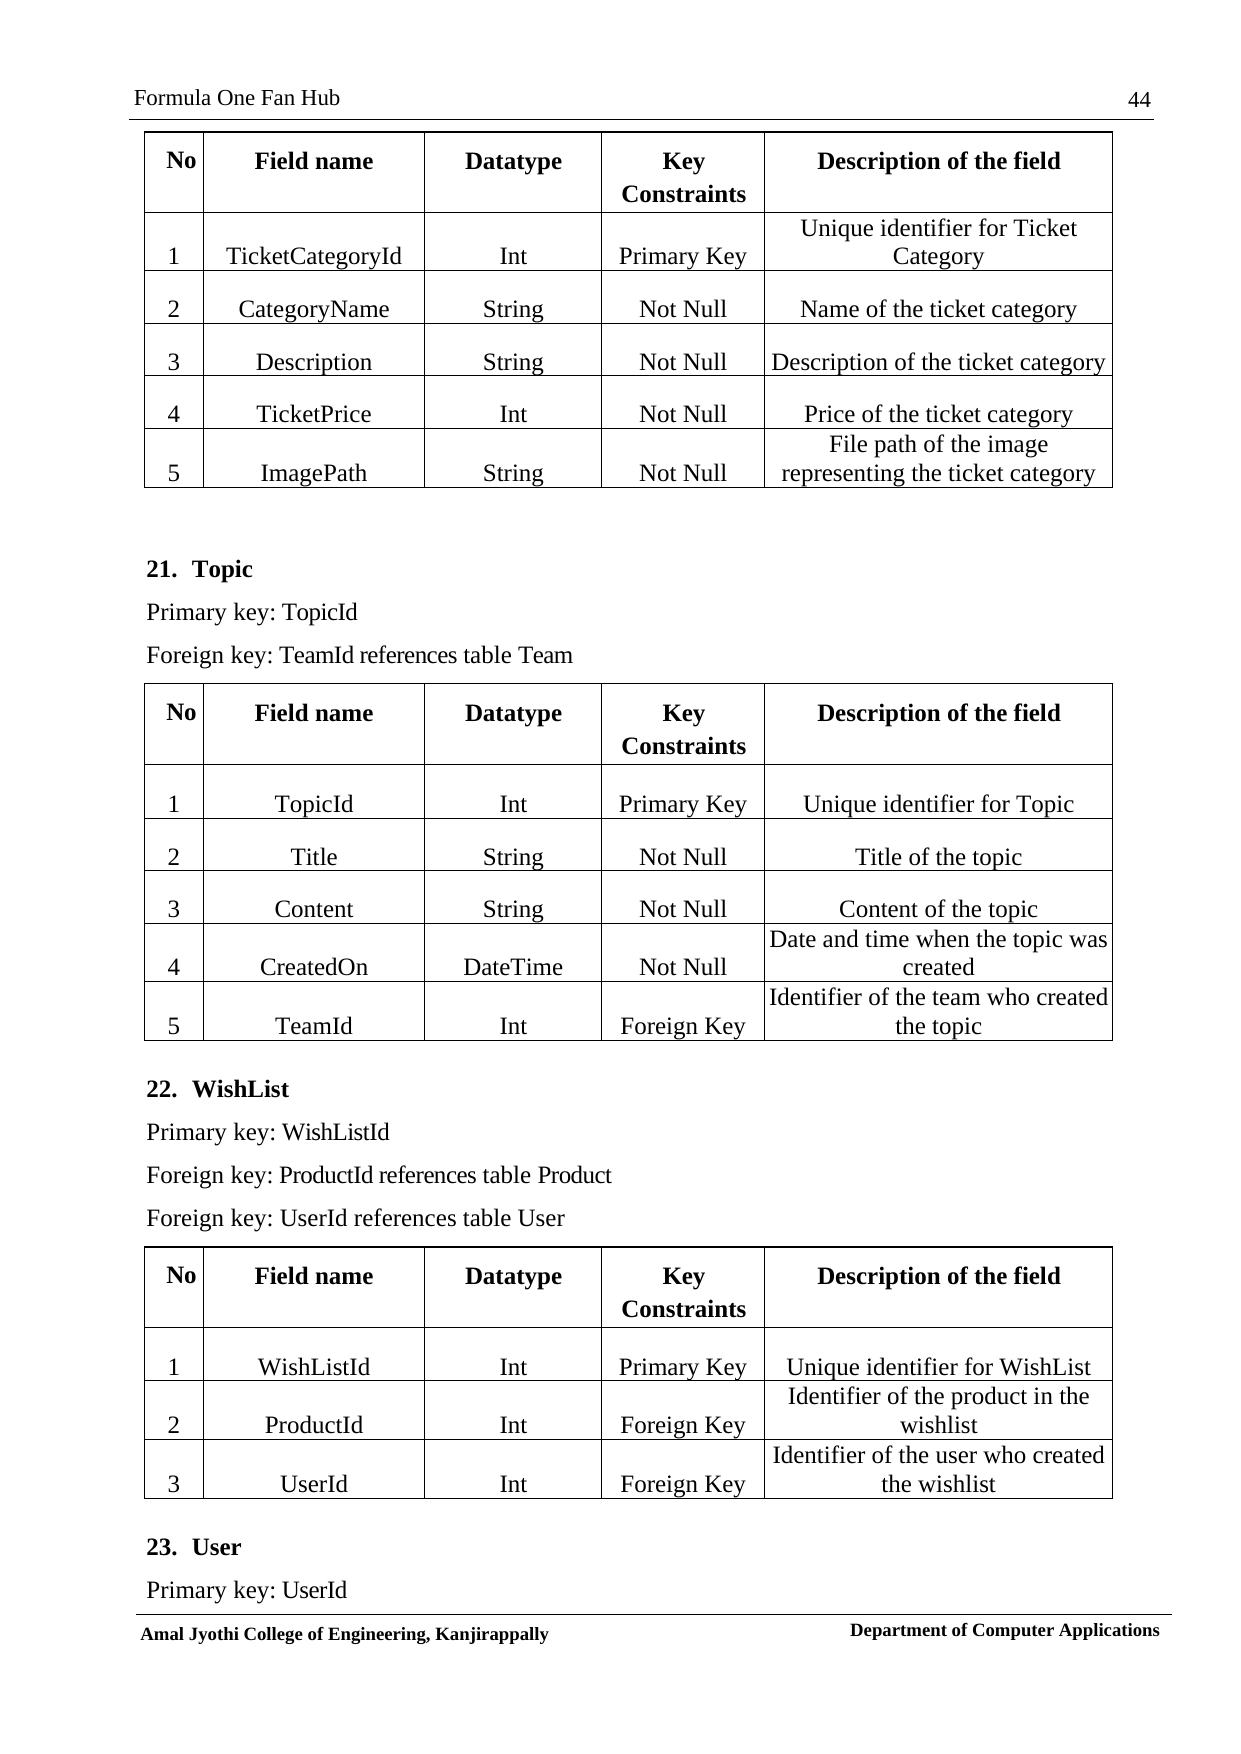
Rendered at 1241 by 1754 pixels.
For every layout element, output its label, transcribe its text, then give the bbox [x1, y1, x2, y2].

table_cell Description [204, 324, 424, 375]
table_cell Primary Key [602, 765, 764, 817]
table_cell CategoryName [204, 271, 424, 323]
table_cell 1 [145, 765, 203, 817]
list Foreign key: UserId references table User [146, 1203, 1173, 1232]
table_cell String [425, 429, 601, 487]
table_header Key Constraints [602, 1248, 764, 1327]
table_cell Int [425, 1440, 601, 1497]
table_cell TopicId [204, 765, 424, 817]
table_cell 3 [145, 871, 203, 923]
table_cell 2 [145, 271, 203, 323]
list Topic [146, 554, 1173, 583]
table_cell File path of the image representing the ticket category [765, 429, 1112, 487]
table_cell ProductId [204, 1381, 424, 1439]
table_cell 3 [145, 1440, 203, 1497]
table_cell 5 [145, 982, 203, 1040]
table_cell Title [204, 819, 424, 870]
table_cell 4 [145, 924, 203, 981]
list Foreign key: TeamId references table Team [146, 640, 1173, 669]
table_header Field name [204, 684, 424, 763]
list Primary key: WishListId [146, 1117, 1173, 1146]
table_header Datatype [425, 684, 601, 763]
table_cell String [425, 871, 601, 923]
table_cell Not Null [602, 376, 764, 428]
table_cell Content [204, 871, 424, 923]
table_cell WishListId [204, 1328, 424, 1380]
table_cell Content of the topic [765, 871, 1112, 923]
table_cell 1 [145, 213, 203, 270]
table_cell Primary Key [602, 1328, 764, 1380]
table_cell Price of the ticket category [765, 376, 1112, 428]
table_header Datatype [425, 1248, 601, 1327]
table_cell UserId [204, 1440, 424, 1497]
list User [146, 1532, 1173, 1560]
table_cell 2 [145, 1381, 203, 1439]
table_cell String [425, 819, 601, 870]
table_cell Not Null [602, 819, 764, 870]
table_cell TicketCategoryId [204, 213, 424, 270]
table_cell Foreign Key [602, 982, 764, 1040]
table_cell Not Null [602, 924, 764, 981]
table_cell Int [425, 982, 601, 1040]
list Primary key: UserId [146, 1575, 1173, 1603]
table_header Description of the field [765, 133, 1112, 212]
table_cell DateTime [425, 924, 601, 981]
table_cell Foreign Key [602, 1381, 764, 1439]
table_cell Not Null [602, 429, 764, 487]
table_cell Identifier of the user who created the wishlist [765, 1440, 1112, 1497]
table_header Field name [204, 1248, 424, 1327]
table_header Datatype [425, 133, 601, 212]
table_cell Primary Key [602, 213, 764, 270]
table_header Field name [204, 133, 424, 212]
table_cell Not Null [602, 324, 764, 375]
table_cell Int [425, 376, 601, 428]
table_cell 5 [145, 429, 203, 487]
table_cell Date and time when the topic was created [765, 924, 1112, 981]
table_cell Int [425, 213, 601, 270]
table_cell 2 [145, 819, 203, 870]
table_cell String [425, 271, 601, 323]
table_cell TeamId [204, 982, 424, 1040]
table_header Key Constraints [602, 133, 764, 212]
table_cell Unique identifier for WishList [765, 1328, 1112, 1380]
table_cell ImagePath [204, 429, 424, 487]
table_cell Name of the ticket category [765, 271, 1112, 323]
table_cell Identifier of the product in the wishlist [765, 1381, 1112, 1439]
list WishList [146, 1074, 1173, 1103]
table_cell String [425, 324, 601, 375]
list Foreign key: ProductId references table Product [146, 1160, 1173, 1189]
table_header No [145, 1248, 203, 1327]
table_cell Int [425, 765, 601, 817]
table_cell Foreign Key [602, 1440, 764, 1497]
table_cell Int [425, 1328, 601, 1380]
table_header Description of the field [765, 1248, 1112, 1327]
table_header No [145, 684, 203, 763]
table_cell Not Null [602, 871, 764, 923]
table_cell Description of the ticket category [765, 324, 1112, 375]
table_cell 3 [145, 324, 203, 375]
table_header Key Constraints [602, 684, 764, 763]
list Primary key: TopicId [146, 597, 1173, 626]
table_cell 1 [145, 1328, 203, 1380]
table_cell Unique identifier for Topic [765, 765, 1112, 817]
table_cell Int [425, 1381, 601, 1439]
table_cell Unique identifier for Ticket Category [765, 213, 1112, 270]
table_cell Not Null [602, 271, 764, 323]
table_cell TicketPrice [204, 376, 424, 428]
table_cell Title of the topic [765, 819, 1112, 870]
table_cell 4 [145, 376, 203, 428]
table_cell Identifier of the team who created the topic [765, 982, 1112, 1040]
table_header Description of the field [765, 684, 1112, 763]
table_cell CreatedOn [204, 924, 424, 981]
table_header No [145, 133, 203, 212]
